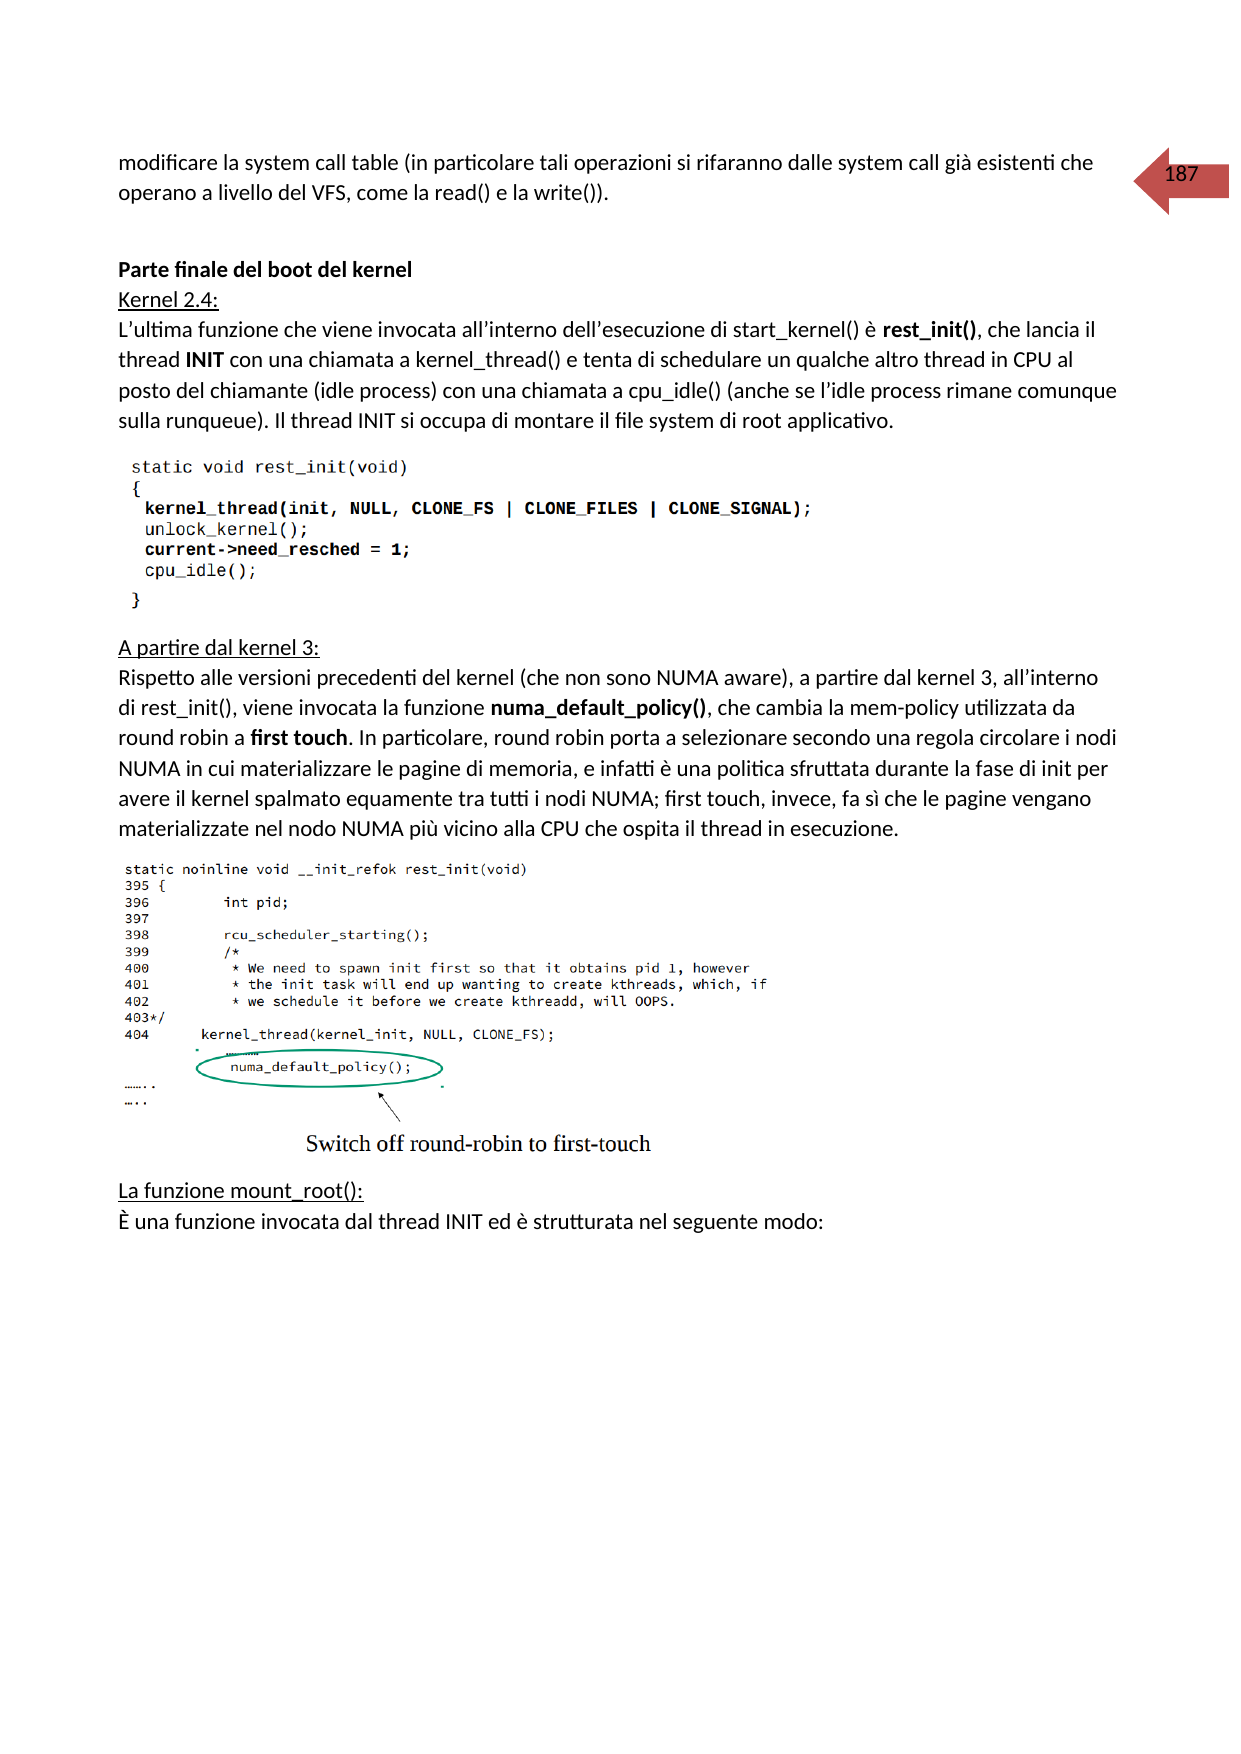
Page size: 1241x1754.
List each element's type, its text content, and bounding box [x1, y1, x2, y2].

text La funzione mount_root(): È una funzione invocata dal thread INIT ed è strutturata nel seguente modo: [118, 1177, 1122, 1235]
picture [118, 452, 819, 614]
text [118, 148, 1122, 206]
text Parte finale del boot del kernel Kernel 2.4: L’ultima funzione che viene invocata all’interno dell’esecuzione di start_kernel() è rest_init(), che lancia il thread INIT con una chiamata a kernel_thread() e tenta di schedulare un qualche altro thread in CPU al posto del chiamante (idle process) con una chiamata a cpu_idle() (anche se l’idle process rimane comunque sulla runqueue). Il thread INIT si occupa di montare il file system di root applicativo. [118, 225, 1122, 434]
text A partire dal kernel 3: Rispetto alle versioni precedenti del kernel (che non sono NUMA aware), a partire dal kernel 3, all’interno di rest_init(), viene invocata la funzione numa_default_policy(), che cambia la mem-policy utilizzata da round robin a first touch. In particolare, round robin porta a selezionare secondo una regola circolare i nodi NUMA in cui materializzare le pagine di memoria, e infatti è una politica sfruttata durante la fase di init per avere il kernel spalmato equamente tra tutti i nodi NUMA; first touch, invece, fa sì che le pagine vengano materializzate nel nodo NUMA più vicino alla CPU che ospita il thread in esecuzione. [118, 633, 1122, 842]
picture [118, 861, 774, 1158]
